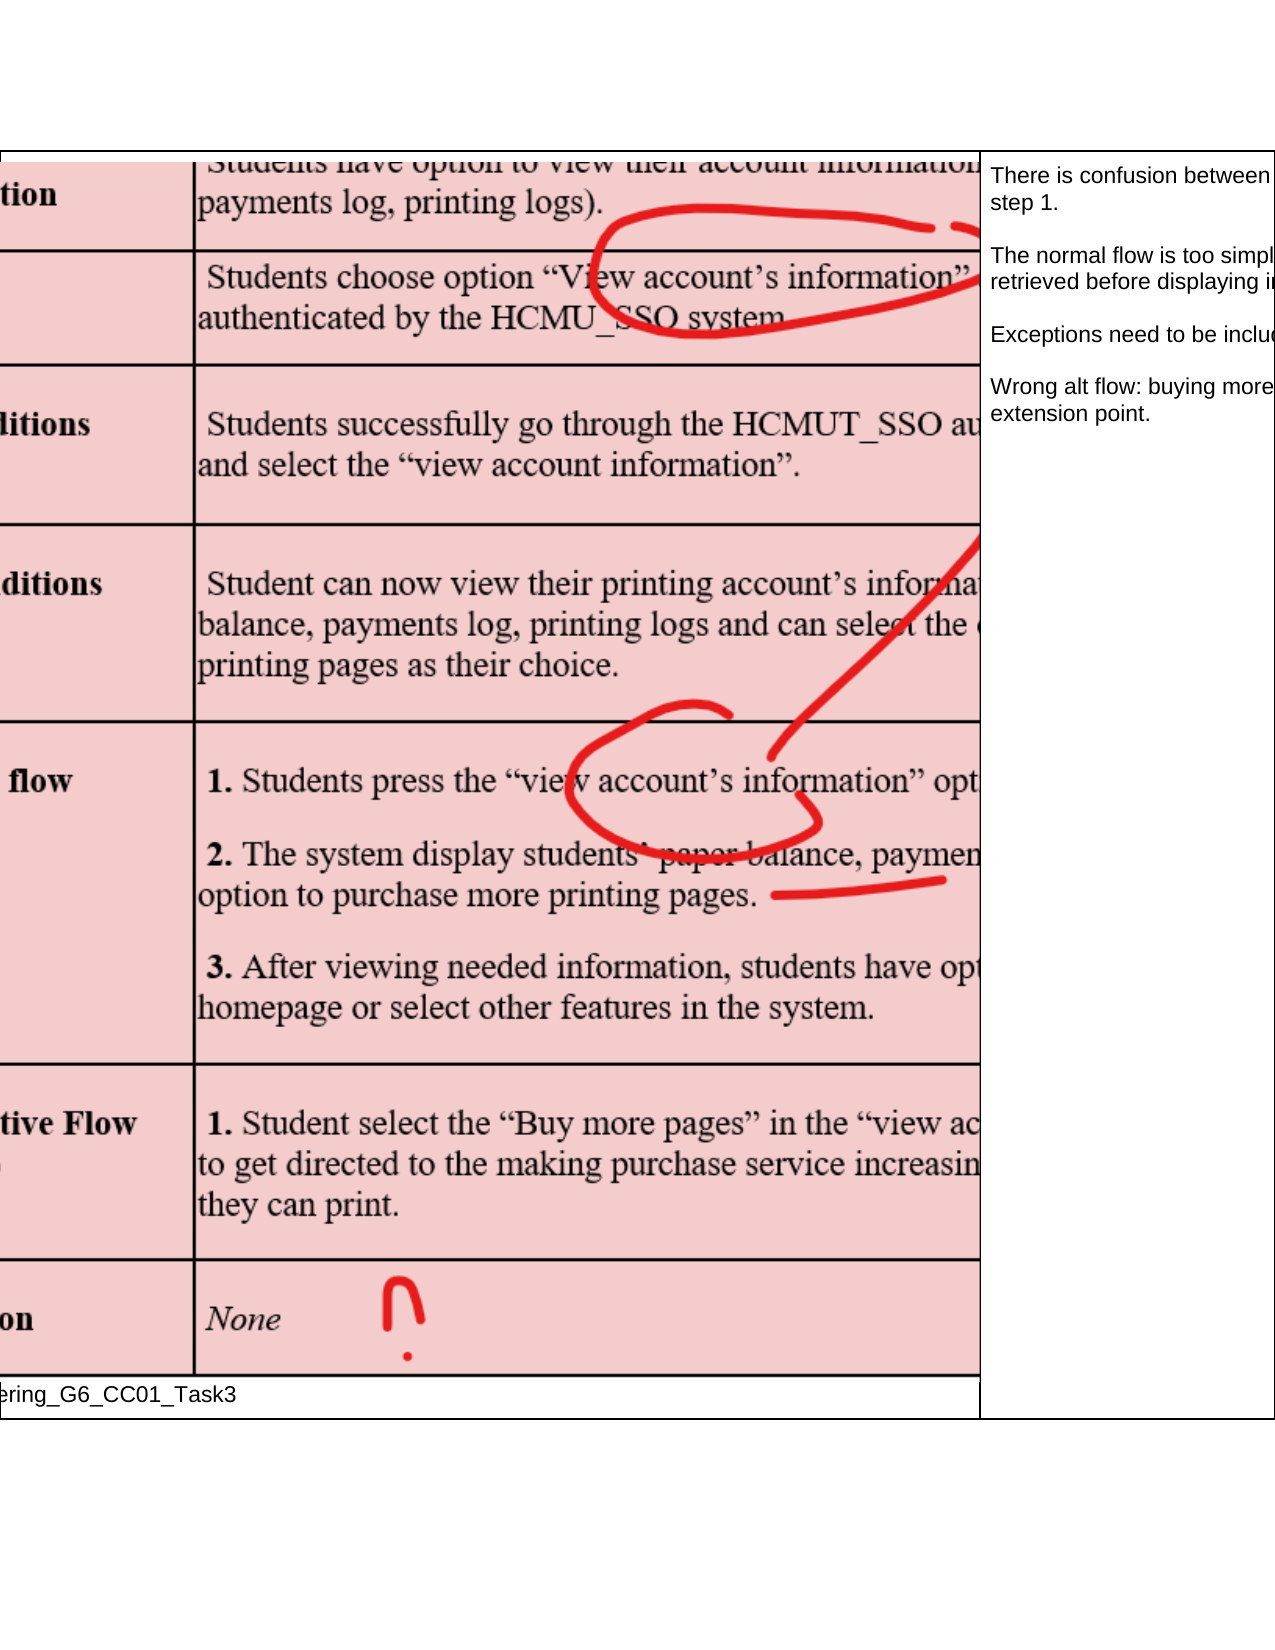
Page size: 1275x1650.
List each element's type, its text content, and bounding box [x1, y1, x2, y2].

table_cell There is confusion between the trigger and step 1. The normal flow is too simple; data must be retrieved before displaying information. Exceptions need to be included. Wrong alt flow: buying more pages is an extension point. [981, 152, 1274, 1418]
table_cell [1, 152, 979, 162]
picture [0, 162, 980, 1382]
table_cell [1, 1382, 979, 1418]
